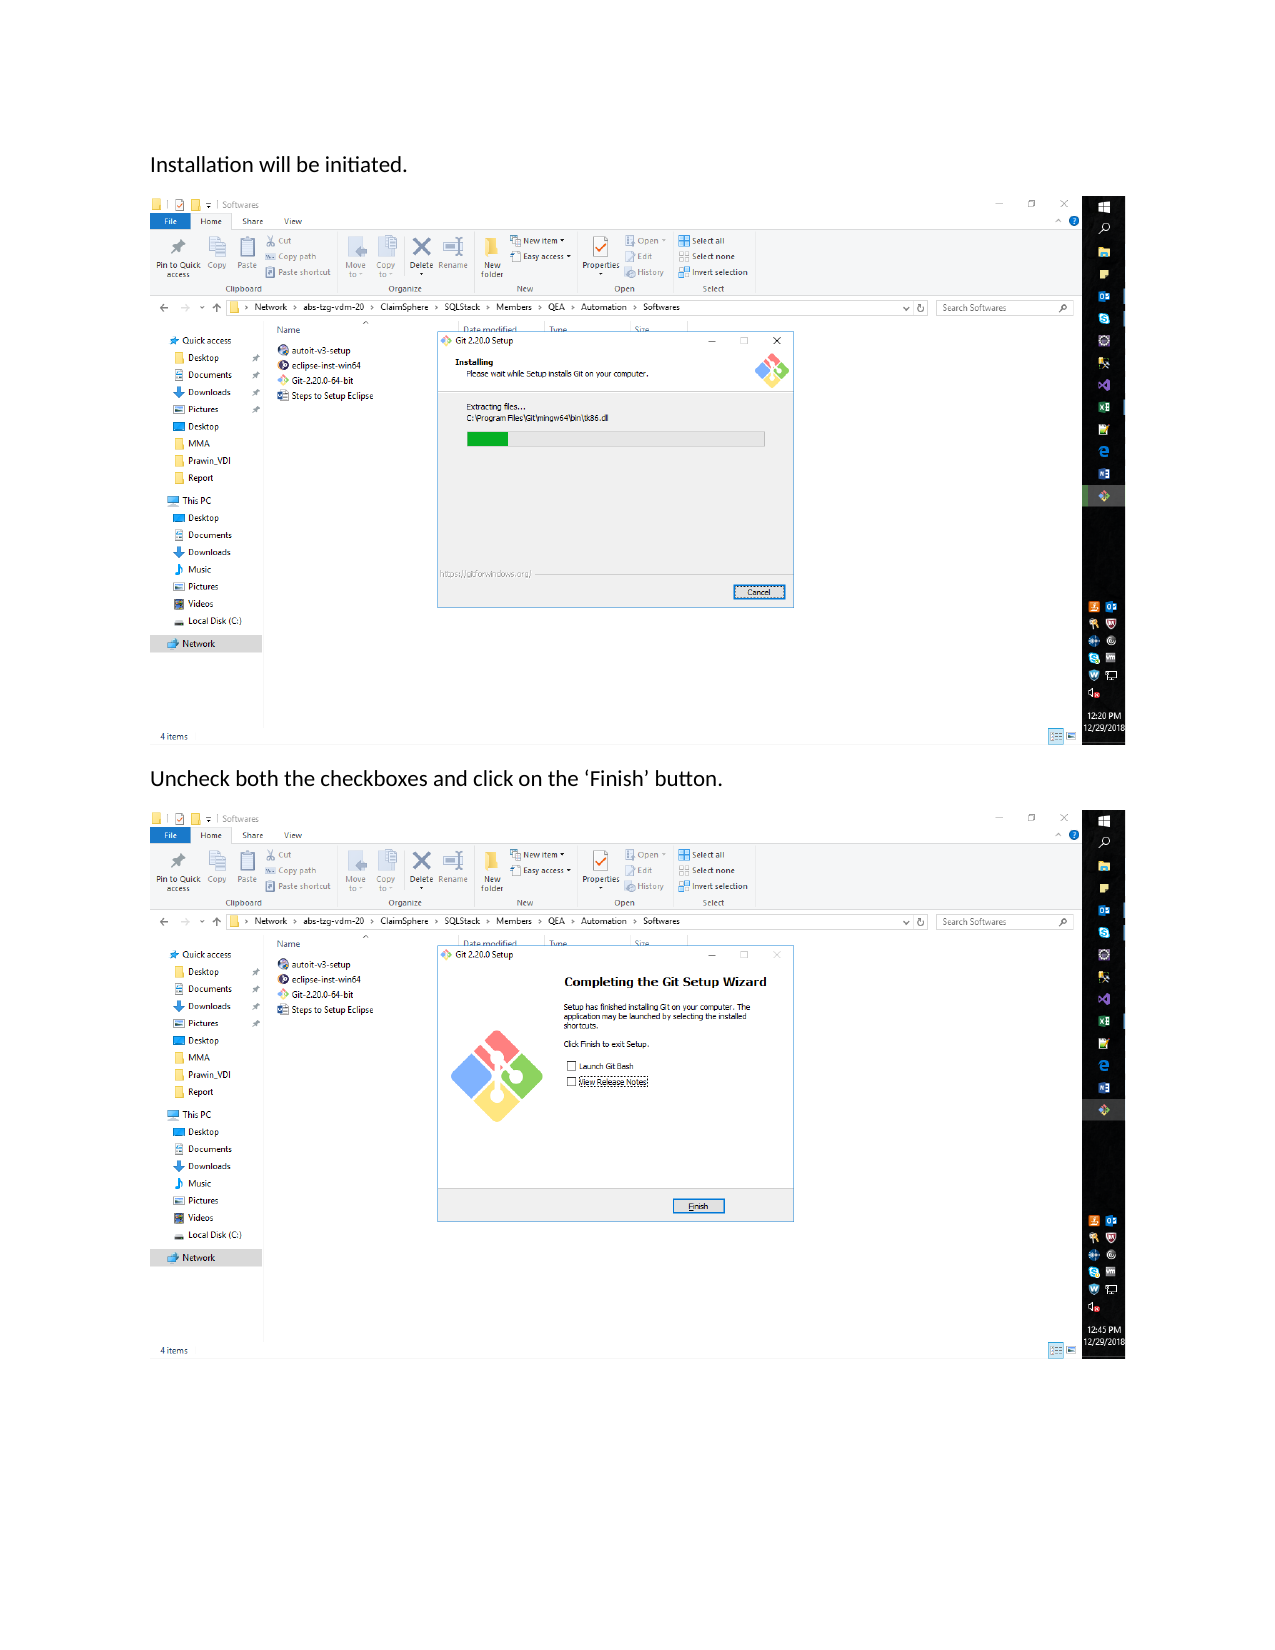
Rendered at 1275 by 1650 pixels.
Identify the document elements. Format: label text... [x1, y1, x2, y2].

picture [150, 196, 1125, 745]
text Uncheck both the checkboxes and click on the ‘Finish’ button. [150, 764, 1125, 792]
text Installation will be initiated. [150, 150, 1125, 178]
picture [150, 810, 1125, 1359]
